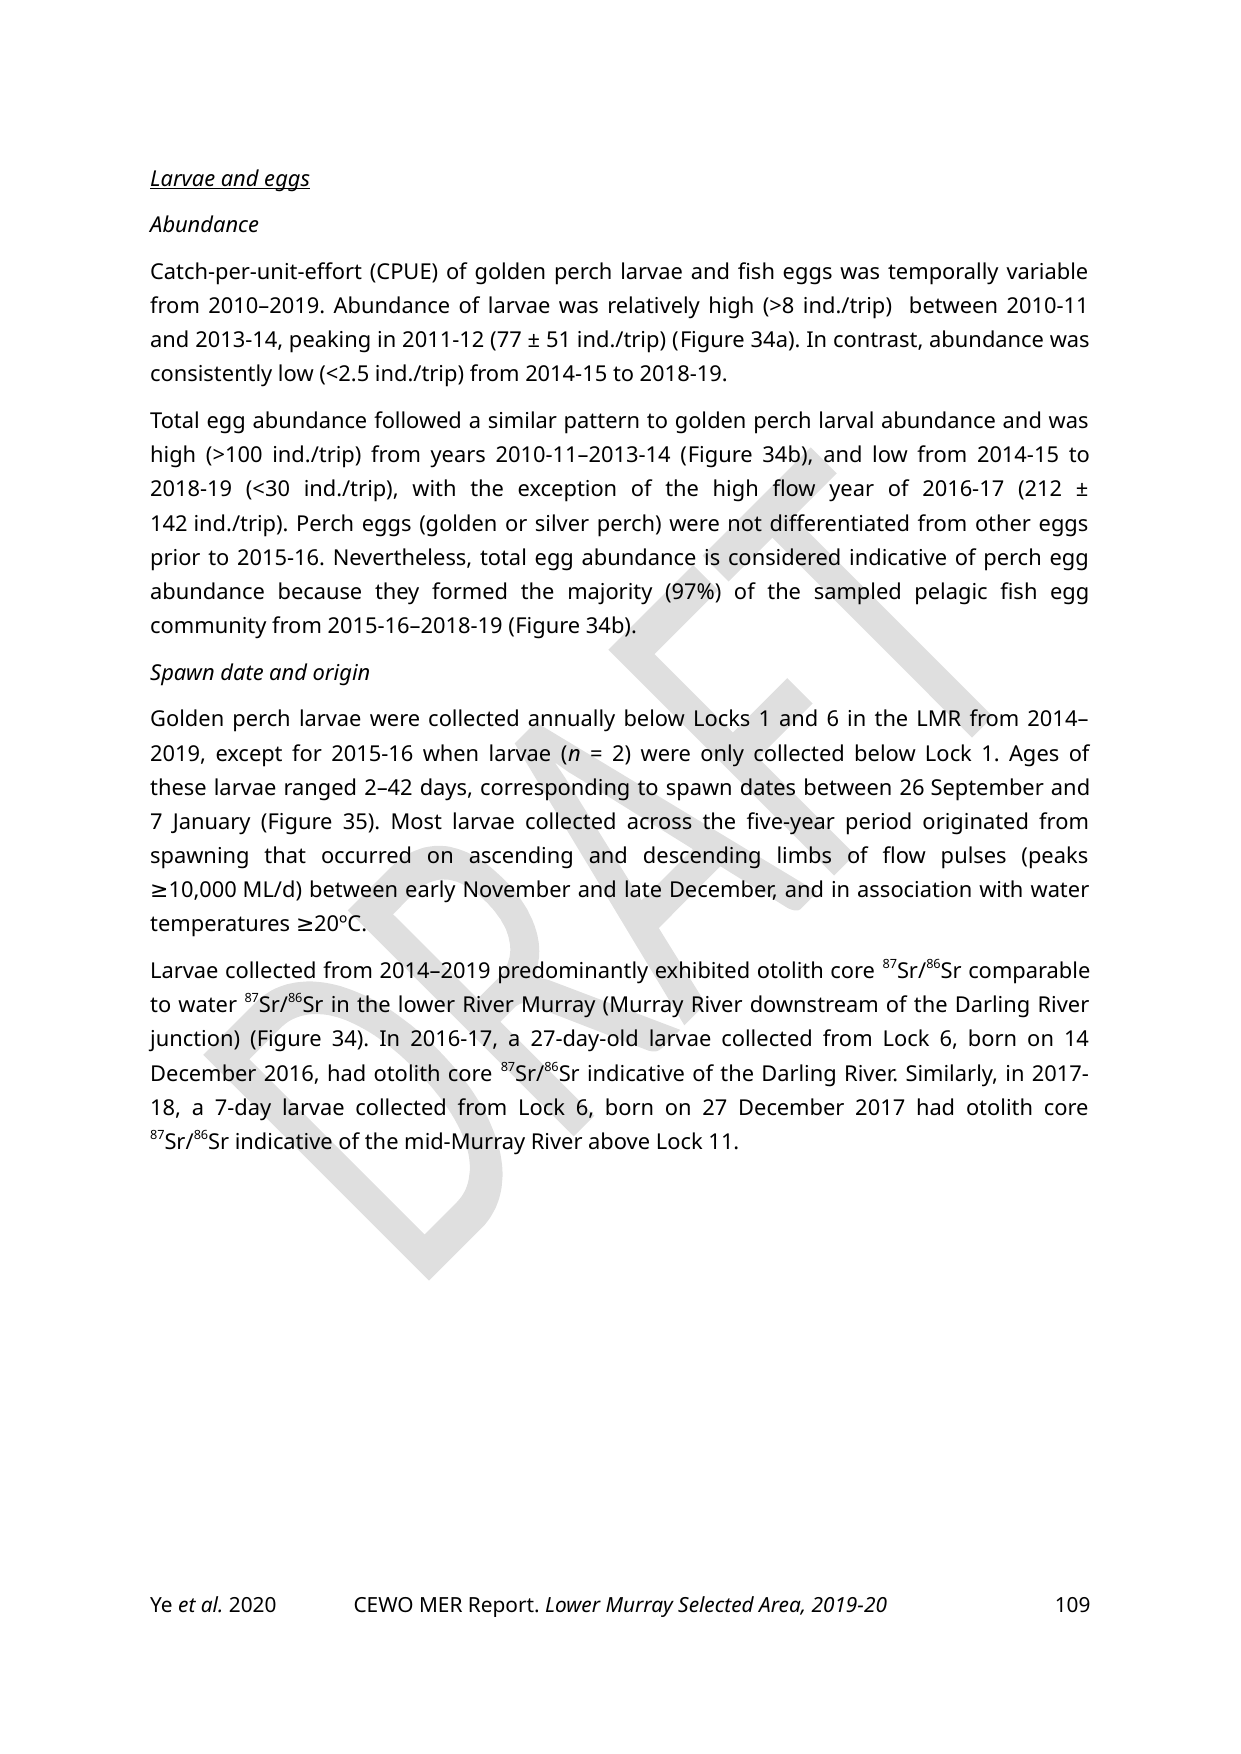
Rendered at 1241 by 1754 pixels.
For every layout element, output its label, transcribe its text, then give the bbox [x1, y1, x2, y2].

text Golden perch larvae were collected annually below Locks 1 and 6 in the LMR from 2014–2019, except for 2015-16 when larvae (n = 2) were only collected below Lock 1. Ages of these larvae ranged 2–42 days, corresponding to spawn dates between 26 September and 7 January (Figure 34). Most larvae collected across the five-year period originated from spawning that occurred on ascending and descending limbs of flow pulses (peaks ≥10,000 ML/d) between early November and late December, and in association with water temperatures ≥20ºC. [150, 703, 1090, 938]
text Larvae collected from 2014–2019 predominantly exhibited otolith core 87Sr/86Sr comparable to water 87Sr/86Sr in the lower River Murray (Murray River downstream of the Darling River junction) (Figure 33). In 2016-17, a 27-day-old larvae collected from Lock 6, born on 14 December 2016, had otolith core 87Sr/86Sr indicative of the Darling River. Similarly, in 2017-18, a 7-day larvae collected from Lock 6, born on 27 December 2017 had otolith core 87Sr/86Sr indicative of the mid-Murray River above Lock 11. [150, 955, 1090, 1156]
text Larvae and eggs [150, 162, 1090, 192]
text Abundance [150, 209, 1090, 239]
text Catch-per-unit-effort (CPUE) of golden perch larvae and fish eggs was temporally variable from 2010–2019. Abundance of larvae was relatively high (>8 ind./trip) between 2010-11 and 2013-14, peaking in 2011-12 (77 ± 51 ind./trip) (Figure 33a). In contrast, abundance was consistently low (<2.5 ind./trip) from 2014-15 to 2018-19. [150, 256, 1090, 388]
text Total egg abundance followed a similar pattern to golden perch larval abundance and was high (>100 ind./trip) from years 2010-11–2013-14 (Figure 33b), and low from 2014-15 to 2018-19 (<30 ind./trip), with the exception of the high flow year of 2016-17 (212 ± 142 ind./trip). Perch eggs (golden or silver perch) were not differentiated from other eggs prior to 2015-16. Nevertheless, total egg abundance is considered indicative of perch egg abundance because they formed the majority (97%) of the sampled pelagic fish egg community from 2015-16–2018-19 (Figure 33b). [150, 405, 1090, 640]
text Spawn date and origin [150, 657, 1090, 686]
